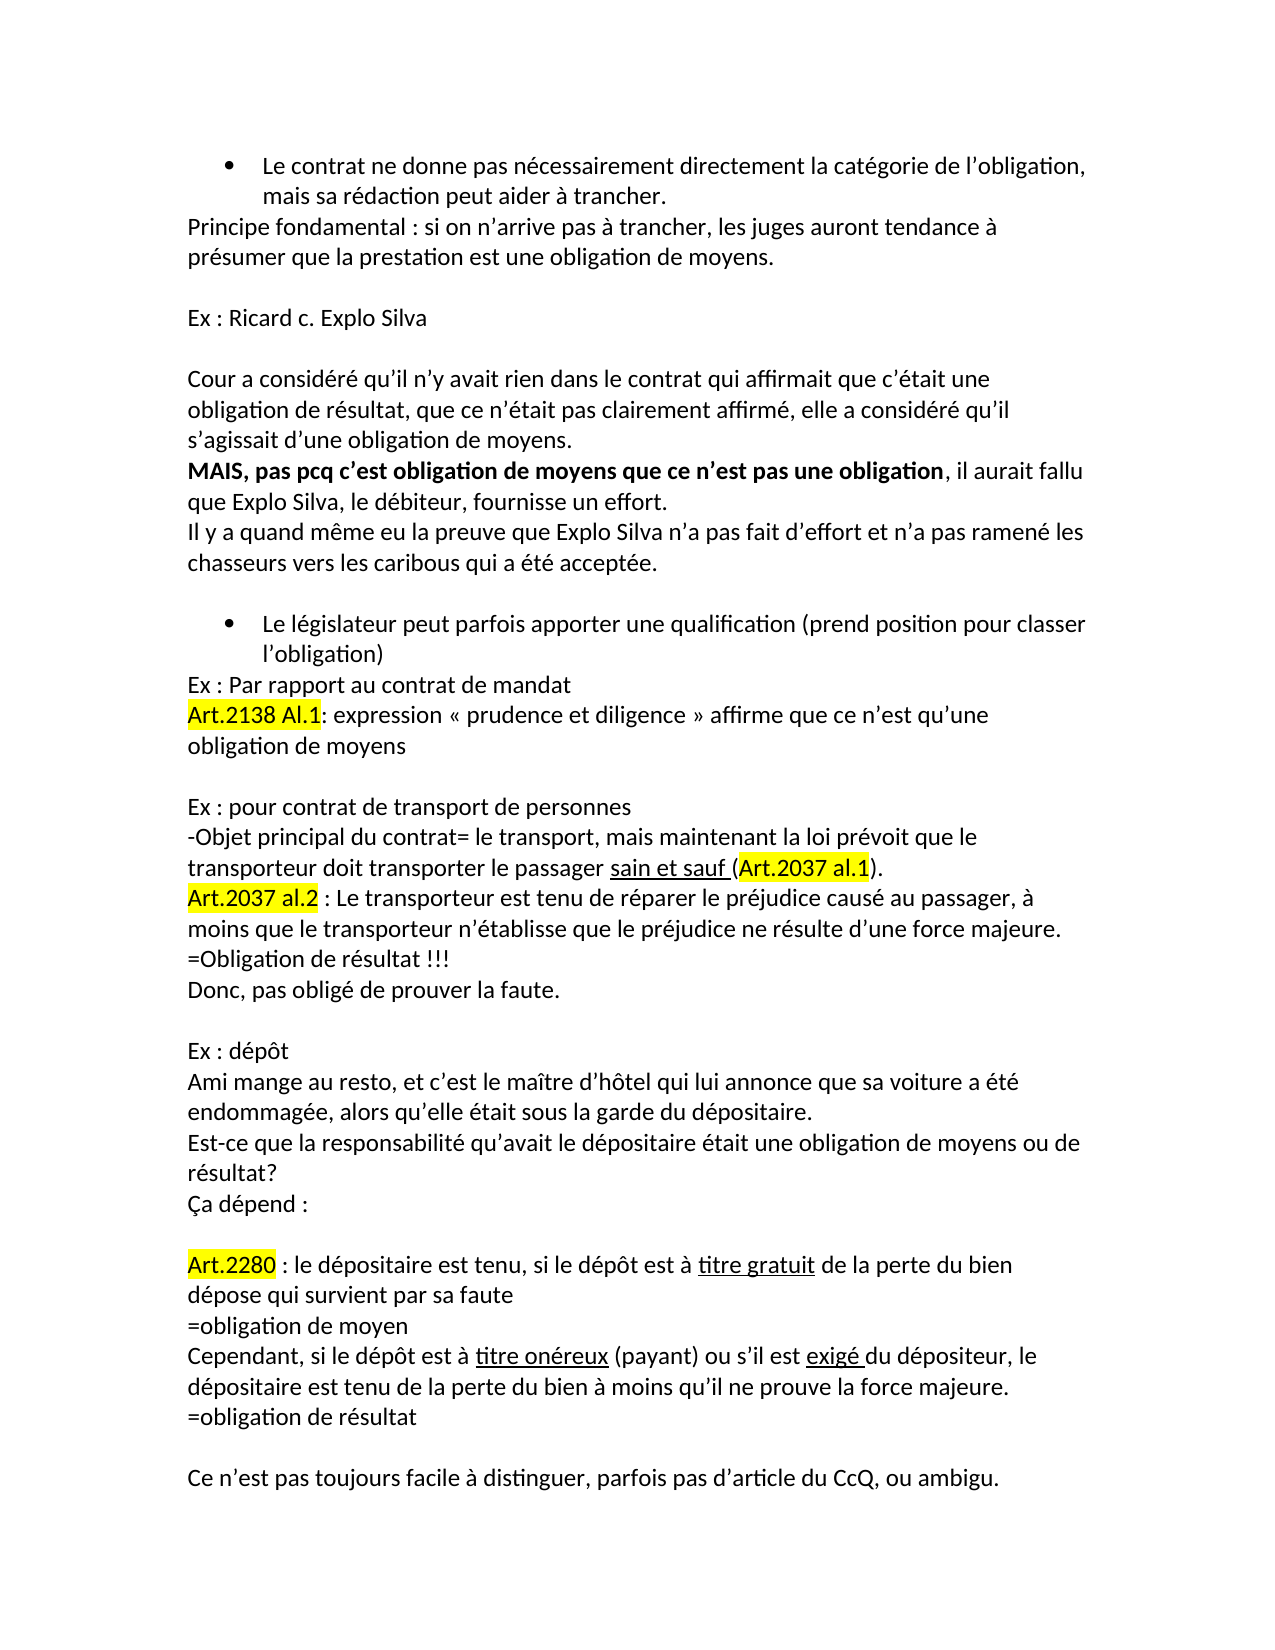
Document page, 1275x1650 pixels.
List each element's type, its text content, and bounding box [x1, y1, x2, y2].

text Ami mange au resto, et c’est le maître d’hôtel qui lui annonce que sa voiture a été endommagée, alors qu’elle était sous la garde du dépositaire. [187, 1066, 1087, 1127]
text Donc, pas obligé de prouver la faute. [187, 974, 1087, 1004]
text Art.2138 Al.1: expression « prudence et diligence » affirme que ce n’est qu’une obligation de moyens [187, 699, 1087, 760]
text Ex : dépôt [187, 1035, 1087, 1066]
text Ça dépend : [187, 1188, 1087, 1218]
text Il y a quand même eu la preuve que Explo Silva n’a pas fait d’effort et n’a pas ramené les chasseurs vers les caribous qui a été acceptée. [187, 516, 1087, 577]
list Le législateur peut parfois apporter une qualification (prend position pour classer l’obligation) [225, 608, 1087, 669]
text MAIS, pas pcq c’est obligation de moyens que ce n’est pas une obligation, il aurait fallu que Explo Silva, le débiteur, fournisse un effort. [187, 455, 1087, 516]
text Ex : pour contrat de transport de personnes [187, 791, 1087, 821]
text -Objet principal du contrat= le transport, mais maintenant la loi prévoit que le transporteur doit transporter le passager sain et sauf (Art.2037 al.1). [187, 821, 1087, 882]
text Ex : Par rapport au contrat de mandat [187, 669, 1087, 699]
text Art.2280 : le dépositaire est tenu, si le dépôt est à titre gratuit de la perte du bien dépose qui survient par sa faute [187, 1249, 1087, 1310]
text Ex : Ricard c. Explo Silva [187, 303, 1087, 333]
text =obligation de moyen [187, 1310, 1087, 1340]
text Art.2037 al.2 : Le transporteur est tenu de réparer le préjudice causé au passager, à moins que le transporteur n’établisse que le préjudice ne résulte d’une force majeure. [187, 882, 1087, 943]
text =obligation de résultat [187, 1401, 1087, 1432]
text Principe fondamental : si on n’arrive pas à trancher, les juges auront tendance à présumer que la prestation est une obligation de moyens. [187, 211, 1087, 272]
text Est-ce que la responsabilité qu’avait le dépositaire était une obligation de moyens ou de résultat? [187, 1127, 1087, 1188]
text =Obligation de résultat !!! [187, 943, 1087, 974]
list Le contrat ne donne pas nécessairement directement la catégorie de l’obligation, mais sa rédaction peut aider à trancher. [225, 150, 1087, 211]
text Ce n’est pas toujours facile à distinguer, parfois pas d’article du CcQ, ou ambigu. [187, 1462, 1087, 1493]
text Cour a considéré qu’il n’y avait rien dans le contrat qui affirmait que c’était une obligation de résultat, que ce n’était pas clairement affirmé, elle a considéré qu’il s’agissait d’une obligation de moyens. [187, 364, 1087, 455]
text Cependant, si le dépôt est à titre onéreux (payant) ou s’il est exigé du dépositeur, le dépositaire est tenu de la perte du bien à moins qu’il ne prouve la force majeure. [187, 1340, 1087, 1401]
